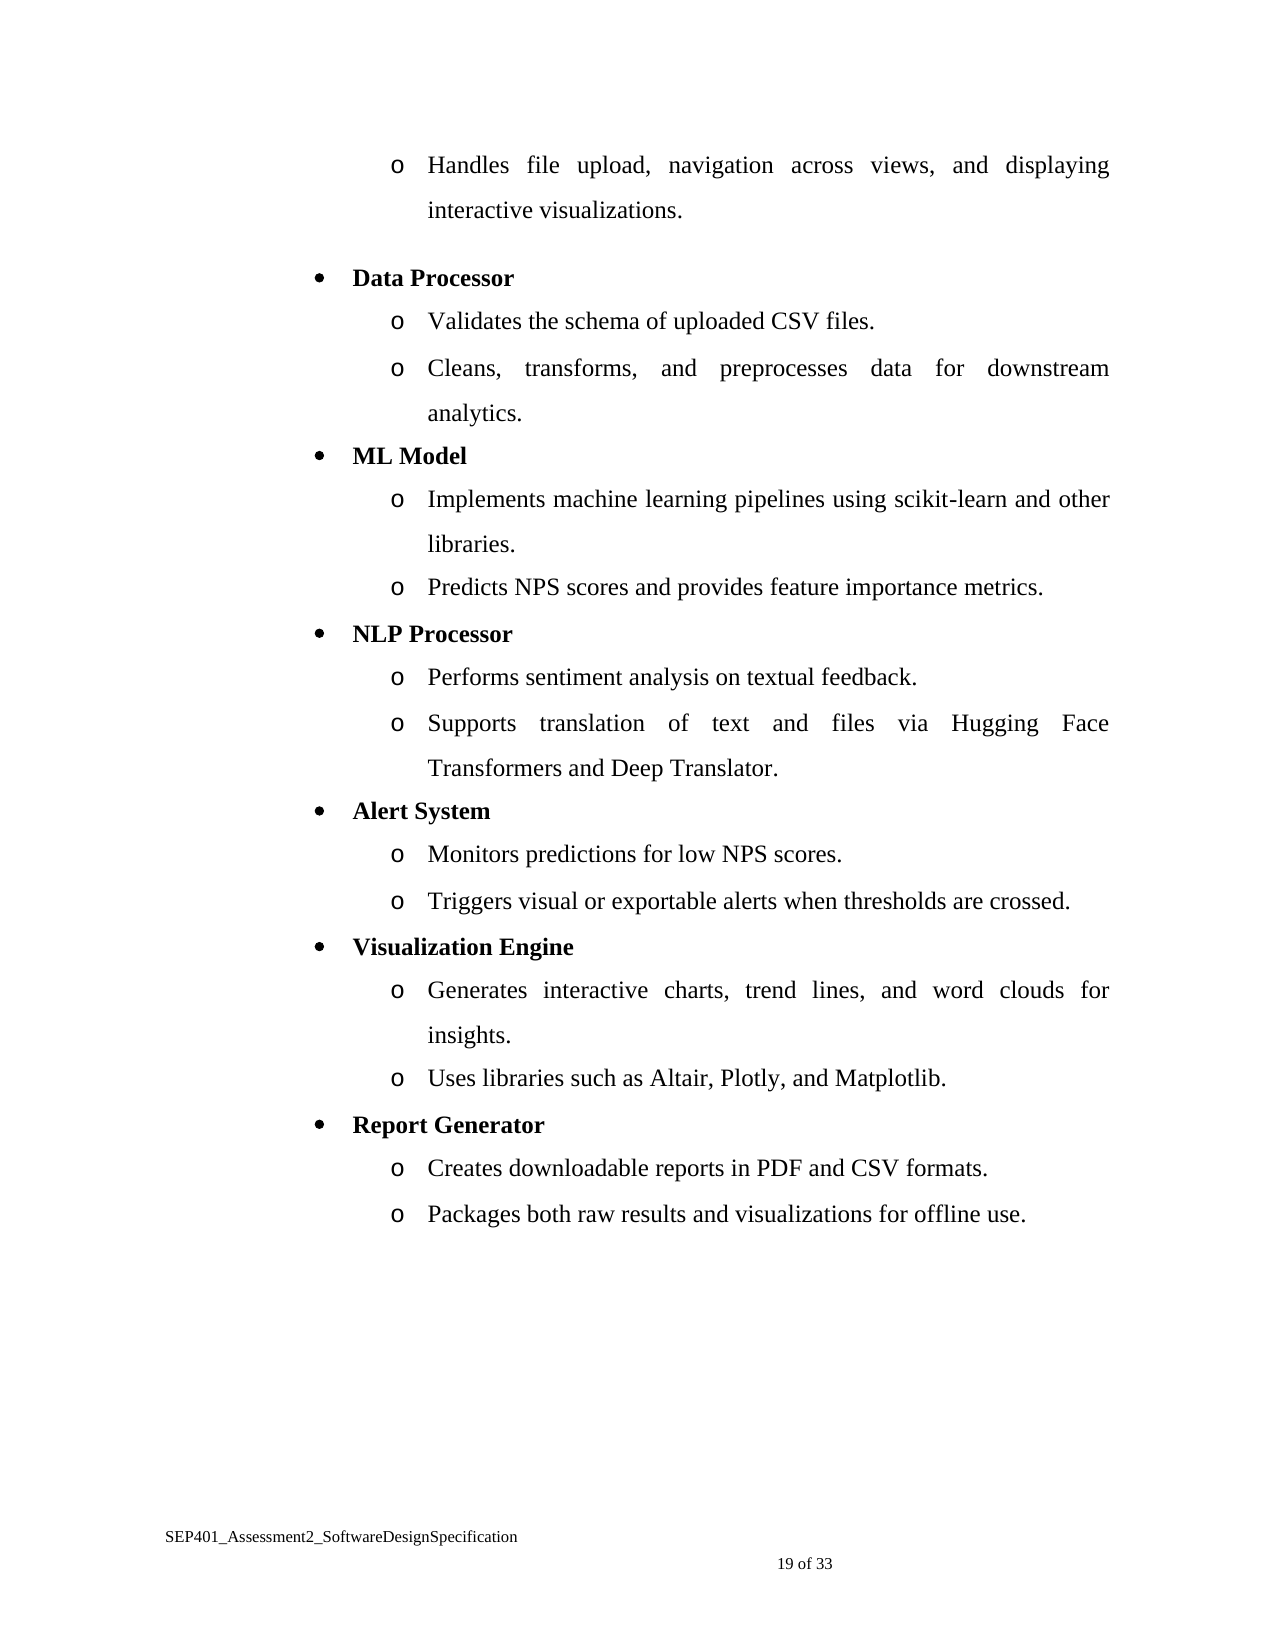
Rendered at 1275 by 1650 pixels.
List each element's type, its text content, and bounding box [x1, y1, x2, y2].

list NLP Processor [315, 619, 1110, 647]
list Visualization Engine [315, 932, 1110, 961]
list Performs sentiment analysis on textual feedback. [390, 662, 1110, 693]
list Alert System [315, 796, 1110, 825]
list Cleans, transforms, and preprocesses data for downstream analytics. [390, 353, 1110, 427]
list Report Generator [315, 1110, 1110, 1138]
list Handles file upload, navigation across views, and displaying interactive visualizations. [390, 150, 1110, 224]
list Packages both raw results and visualizations for offline use. [390, 1199, 1110, 1230]
list Uses libraries such as Altair, Plotly, and Matplotlib. [390, 1063, 1110, 1094]
list Generates interactive charts, trend lines, and word clouds for insights. [390, 975, 1110, 1049]
list ML Model [315, 441, 1110, 470]
list Supports translation of text and files via Hugging Face Transformers and Deep Translator. [390, 708, 1110, 782]
list Validates the schema of uploaded CSV files. [390, 306, 1110, 337]
list Triggers visual or exportable alerts when thresholds are crossed. [390, 886, 1110, 917]
list Predicts NPS scores and provides feature importance metrics. [390, 572, 1110, 603]
list Creates downloadable reports in PDF and CSV formats. [390, 1153, 1110, 1184]
list Monitors predictions for low NPS scores. [390, 839, 1110, 870]
list Implements machine learning pipelines using scikit‑learn and other libraries. [390, 484, 1110, 558]
list Data Processor [315, 263, 1110, 292]
